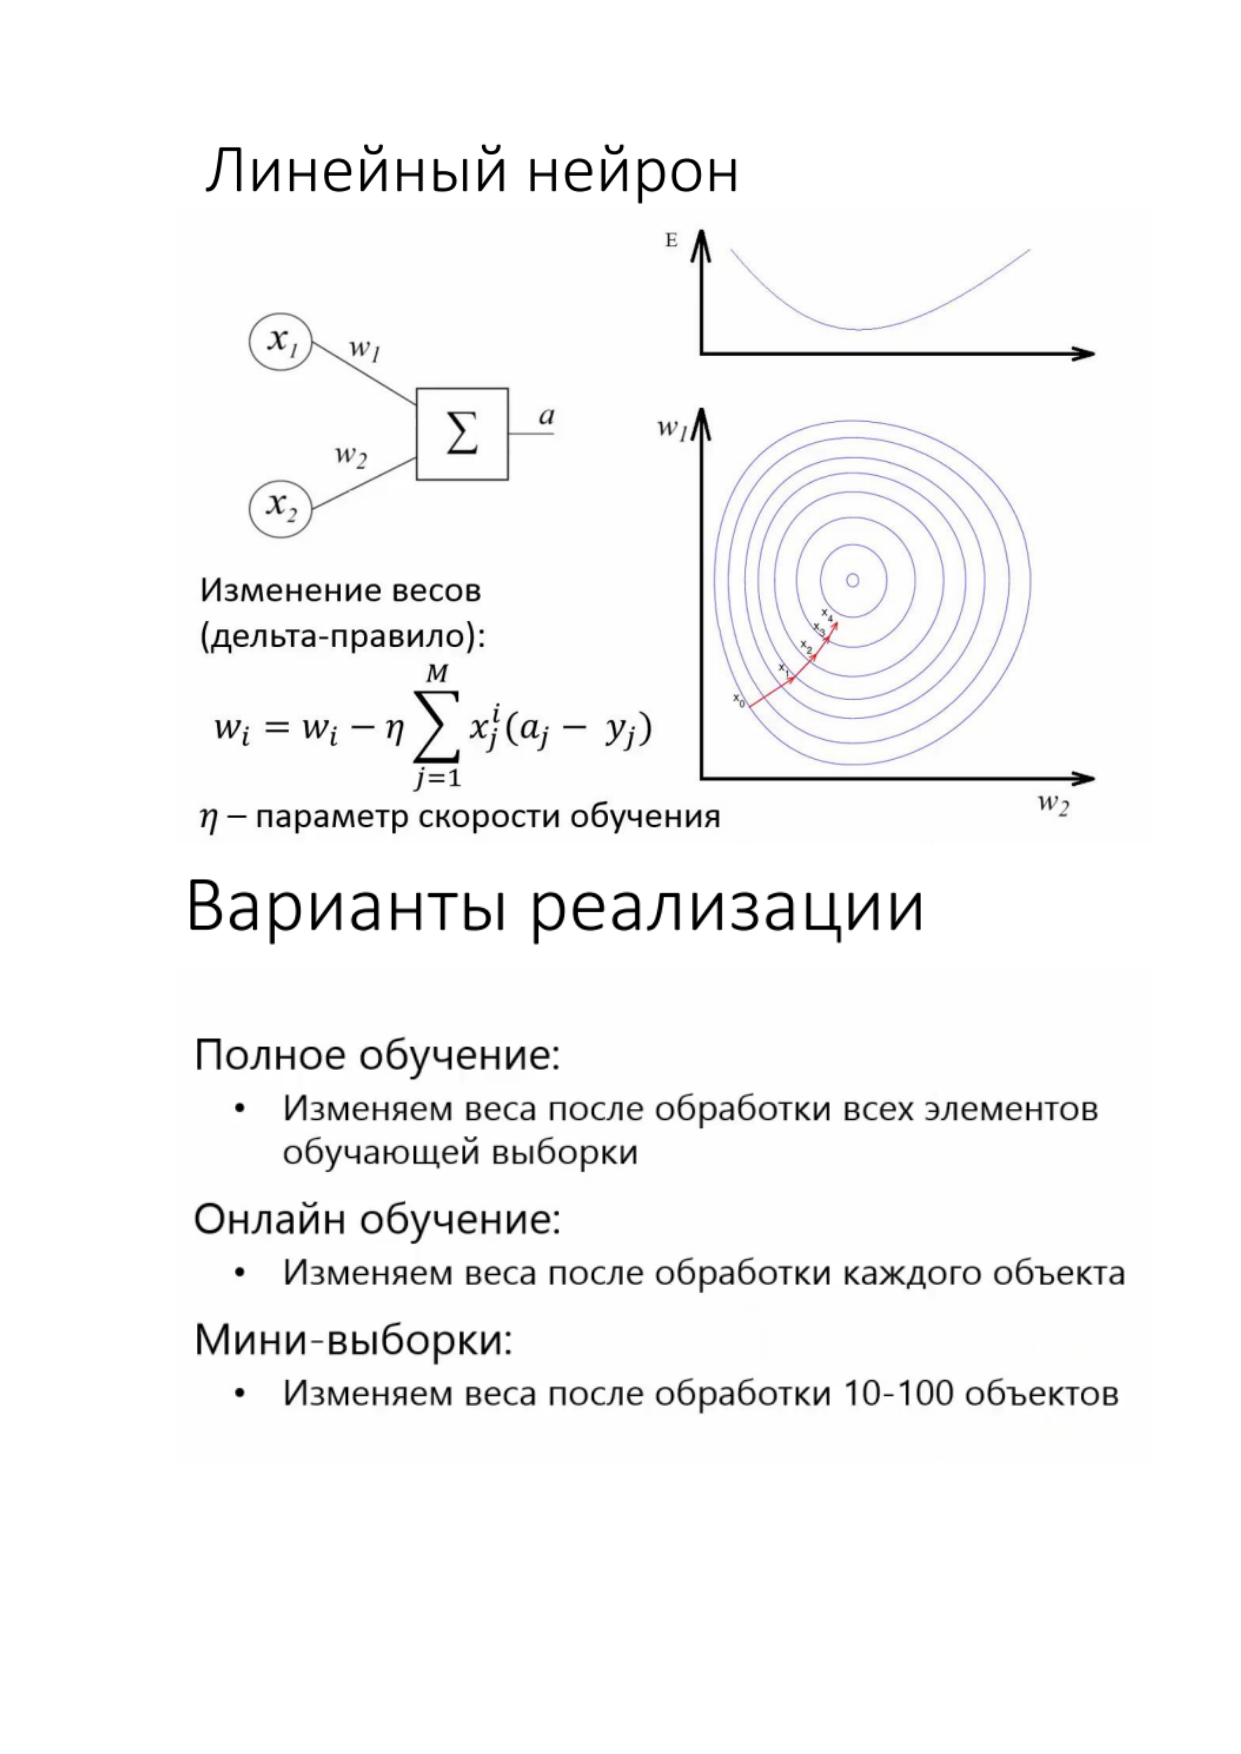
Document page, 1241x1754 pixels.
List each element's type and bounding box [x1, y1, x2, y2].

picture [177, 118, 1152, 865]
picture [177, 866, 1152, 1463]
